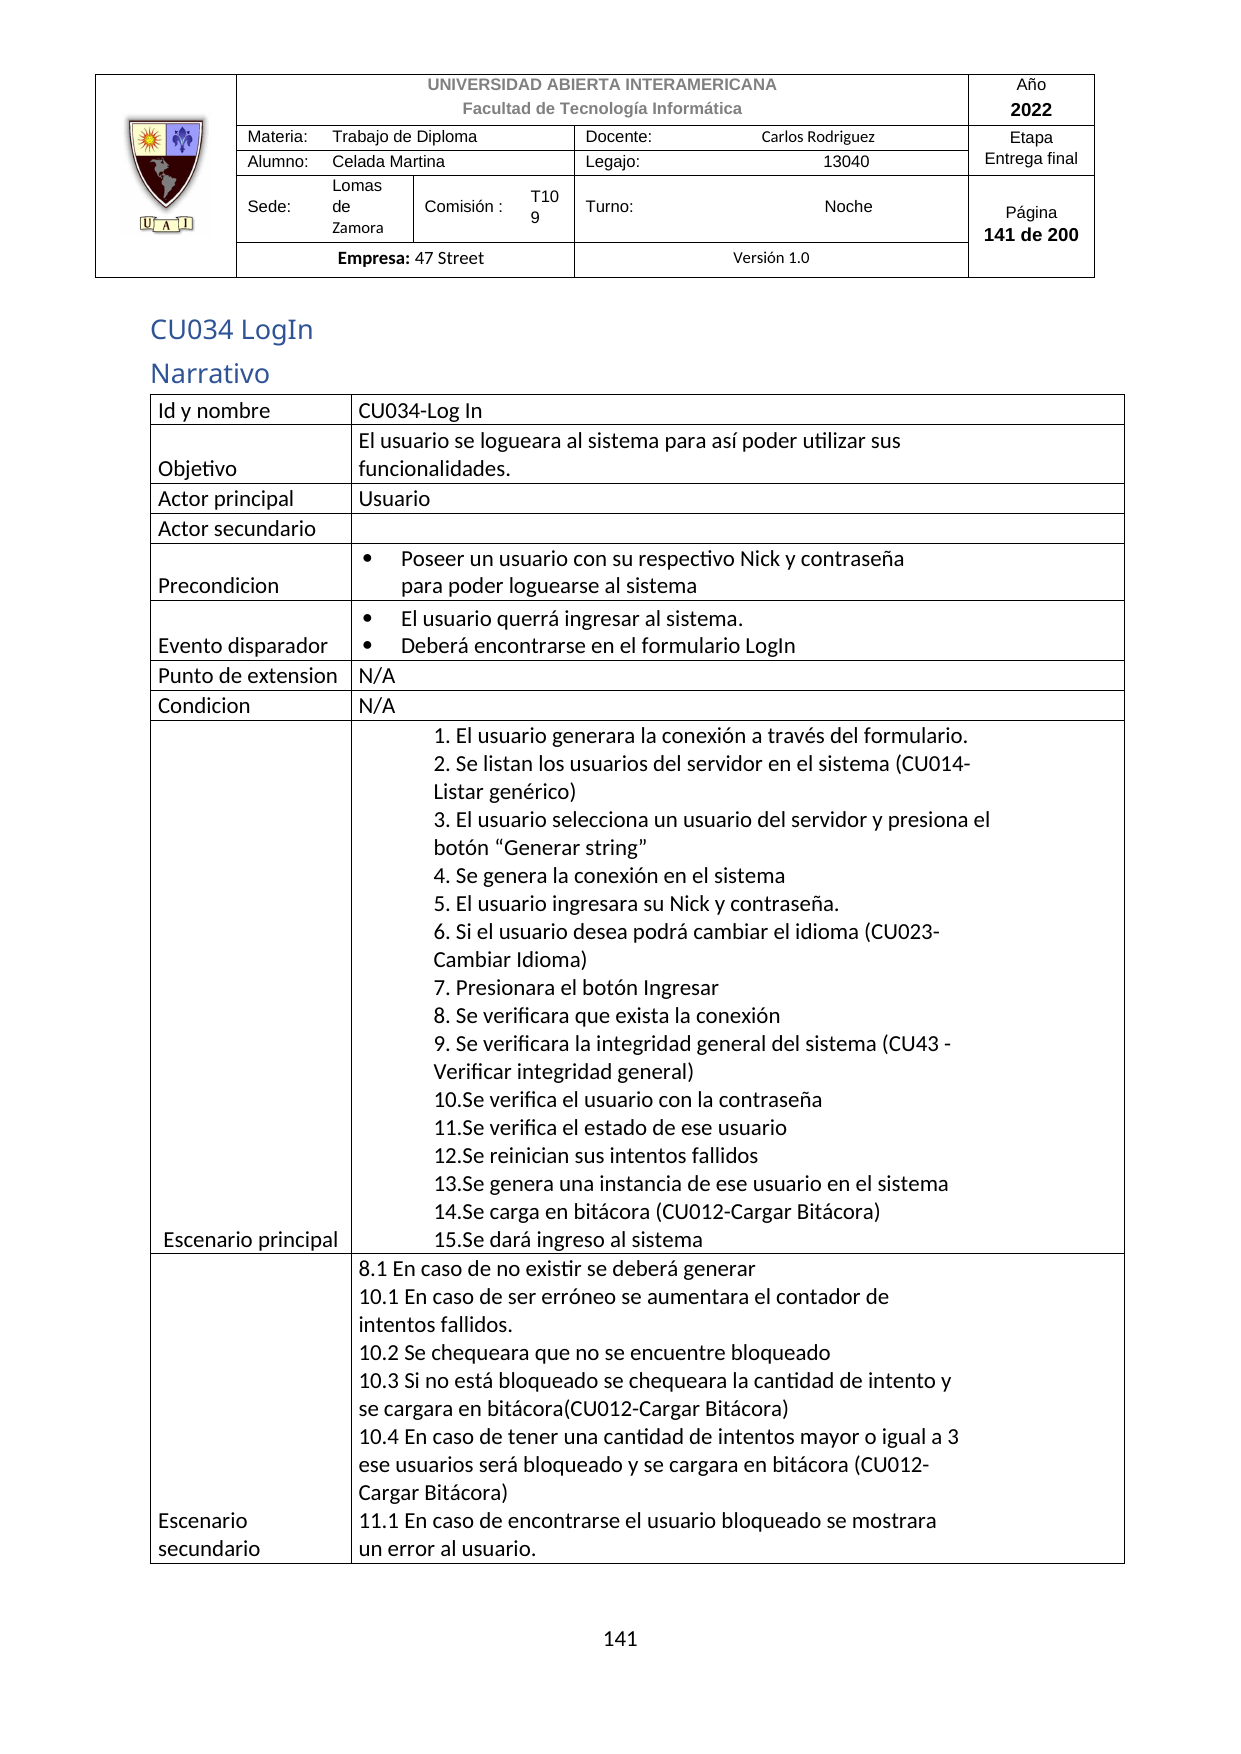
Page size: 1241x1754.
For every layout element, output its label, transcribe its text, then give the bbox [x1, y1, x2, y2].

table_cell El usuario querrá ingresar al sistema. Deberá encontrarse en el formulario LogIn [352, 601, 1124, 660]
table_cell Condicion [151, 691, 351, 720]
subtitle CU034 LogIn [150, 310, 1090, 347]
picture [120, 111, 212, 237]
table_cell El usuario se logueara al sistema para así poder utilizar sus funcionalidades. [352, 425, 1124, 483]
table_header Id y nombre [151, 395, 351, 424]
table_cell Punto de extension [151, 661, 351, 690]
table_cell [352, 514, 1124, 543]
table_cell N/A [352, 661, 1124, 690]
table_cell Usuario [352, 484, 1124, 513]
table_cell Escenario secundario [151, 1254, 351, 1562]
table_cell 1. El usuario generara la conexión a través del formulario. 2. Se listan los usuarios del servidor en el sistema (CU014- Listar genérico) 3. El usuario selecciona un usuario del servidor y presiona el botón “Generar string” 4. Se genera la conexión en el sistema 5. El usuario ingresara su Nick y contraseña. 6. Si el usuario desea podrá cambiar el idioma (CU023- Cambiar Idioma) 7. Presionara el botón Ingresar 8. Se verificara que exista la conexión 9. Se verificara la integridad general del sistema (CU43 - Verificar integridad general) 10.Se verifica el usuario con la contraseña 11.Se verifica el estado de ese usuario 12.Se reinician sus intentos fallidos 13.Se genera una instancia de ese usuario en el sistema 14.Se carga en bitácora (CU012-Cargar Bitácora) 15.Se dará ingreso al sistema [352, 721, 1124, 1253]
table_cell Escenario principal [151, 721, 351, 1253]
table_cell Evento disparador [151, 601, 351, 660]
table_cell 8.1 En caso de no existir se deberá generar 10.1 En caso de ser erróneo se aumentara el contador de intentos fallidos. 10.2 Se chequeara que no se encuentre bloqueado 10.3 Si no está bloqueado se chequeara la cantidad de intento y se cargara en bitácora(CU012-Cargar Bitácora) 10.4 En caso de tener una cantidad de intentos mayor o igual a 3 ese usuarios será bloqueado y se cargara en bitácora (CU012- Cargar Bitácora) 11.1 En caso de encontrarse el usuario bloqueado se mostrara un error al usuario. [352, 1254, 1124, 1562]
table_header CU034-Log In [352, 395, 1124, 424]
table_cell Objetivo [151, 425, 351, 483]
subtitle Narrativo [150, 354, 1090, 391]
table_cell N/A [352, 691, 1124, 720]
table_cell Precondicion [151, 544, 351, 600]
table_cell Actor secundario [151, 514, 351, 543]
table_cell Poseer un usuario con su respectivo Nick y contraseña para poder loguearse al sistema [352, 544, 1124, 600]
table_cell Actor principal [151, 484, 351, 513]
